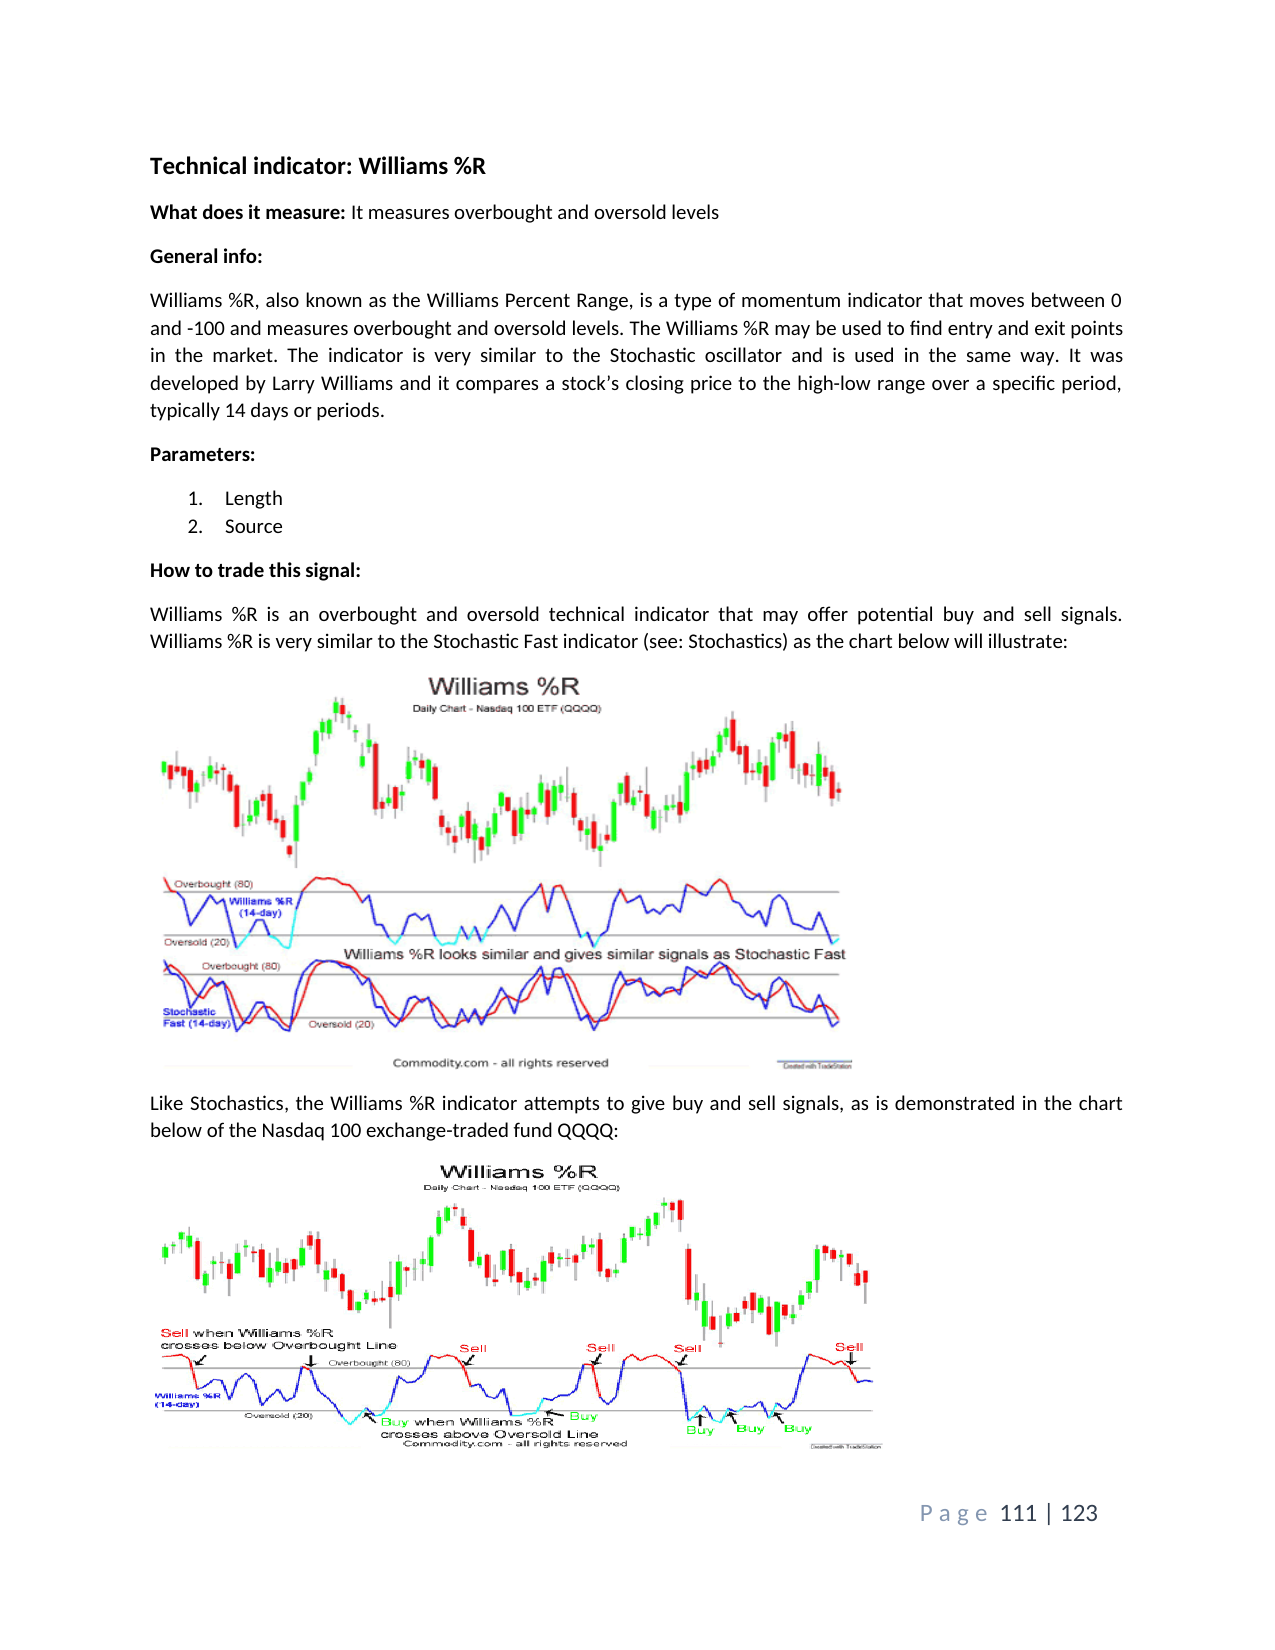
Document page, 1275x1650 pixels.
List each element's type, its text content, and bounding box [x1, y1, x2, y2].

text General info: [150, 244, 1125, 269]
text Technical indicator: Williams %R [150, 150, 1125, 181]
list Source [187, 513, 1125, 538]
text Williams %R is an overbought and oversold technical indicator that may offer potential buy and sell signals. Williams %R is very similar to the Stochastic Fast indicator (see: Stochastics) as the chart below will illustrate: [150, 601, 1125, 654]
text Parameters: [150, 441, 1125, 467]
text How to trade this signal: [150, 557, 1125, 582]
text What does it measure: It measures overbought and oversold levels [150, 199, 1125, 225]
picture [150, 672, 853, 1071]
text Like Stochastics, the Williams %R indicator attempts to give buy and sell signals, as is demonstrated in the chart below of the Nasdaq 100 exchange-traded fund QQQQ: [150, 1090, 1125, 1142]
list Length [187, 485, 1125, 511]
text Williams %R, also known as the Williams Percent Range, is a type of momentum indicator that moves between 0 and -100 and measures overbought and oversold levels. The Williams %R may be used to find entry and exit points in the market. The indicator is very similar to the Stochastic oscillator and is used in the same way. It was developed by Larry Williams and it compares a stock’s closing price to the high-low range over a specific period, typically 14 days or periods. [150, 288, 1125, 423]
picture [150, 1161, 883, 1449]
